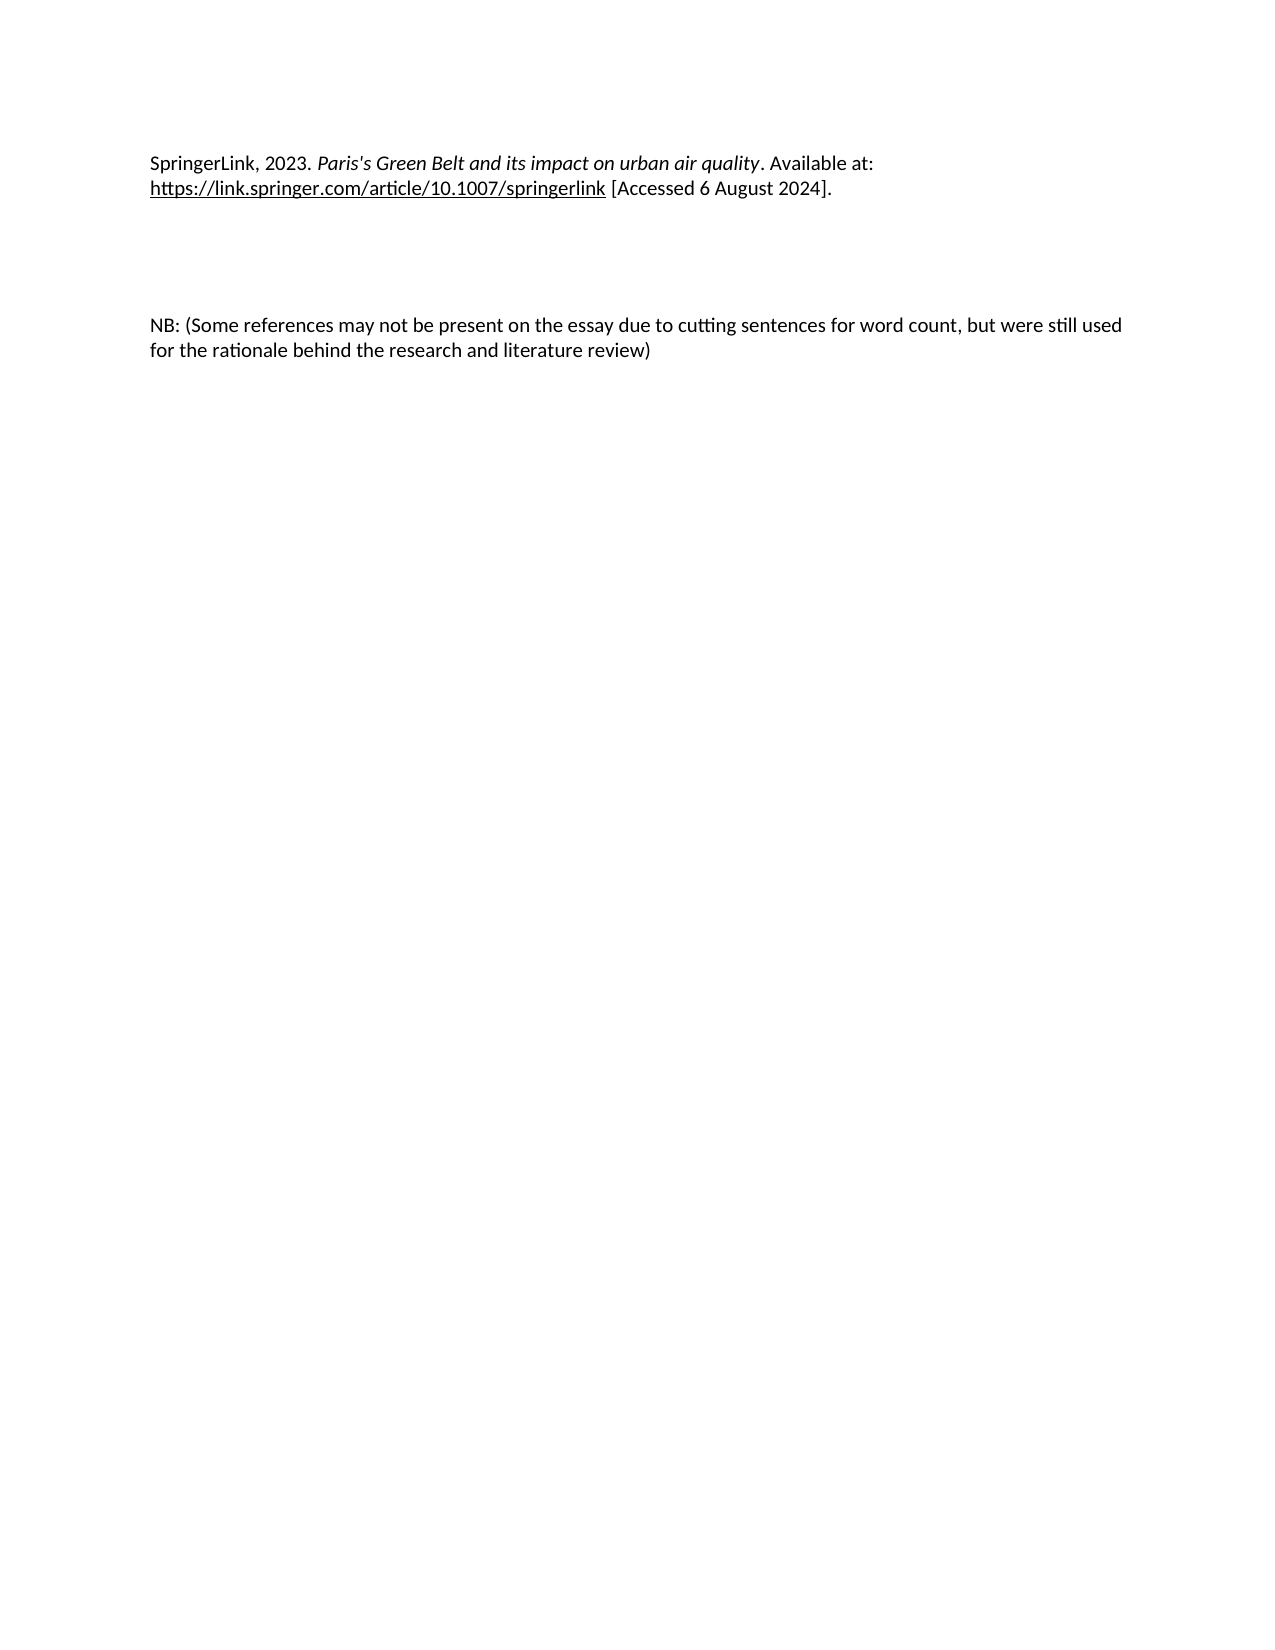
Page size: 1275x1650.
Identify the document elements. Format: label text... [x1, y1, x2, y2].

text SpringerLink, 2023. Paris's Green Belt and its impact on urban air quality. Available at: https://link.springer.com/article/10.1007/springerlink [Accessed 6 August 2024]. [150, 150, 1125, 201]
text NB: (Some references may not be present on the essay due to cutting sentences for word count, but were still used for the rationale behind the research and literature review) [150, 312, 1125, 363]
